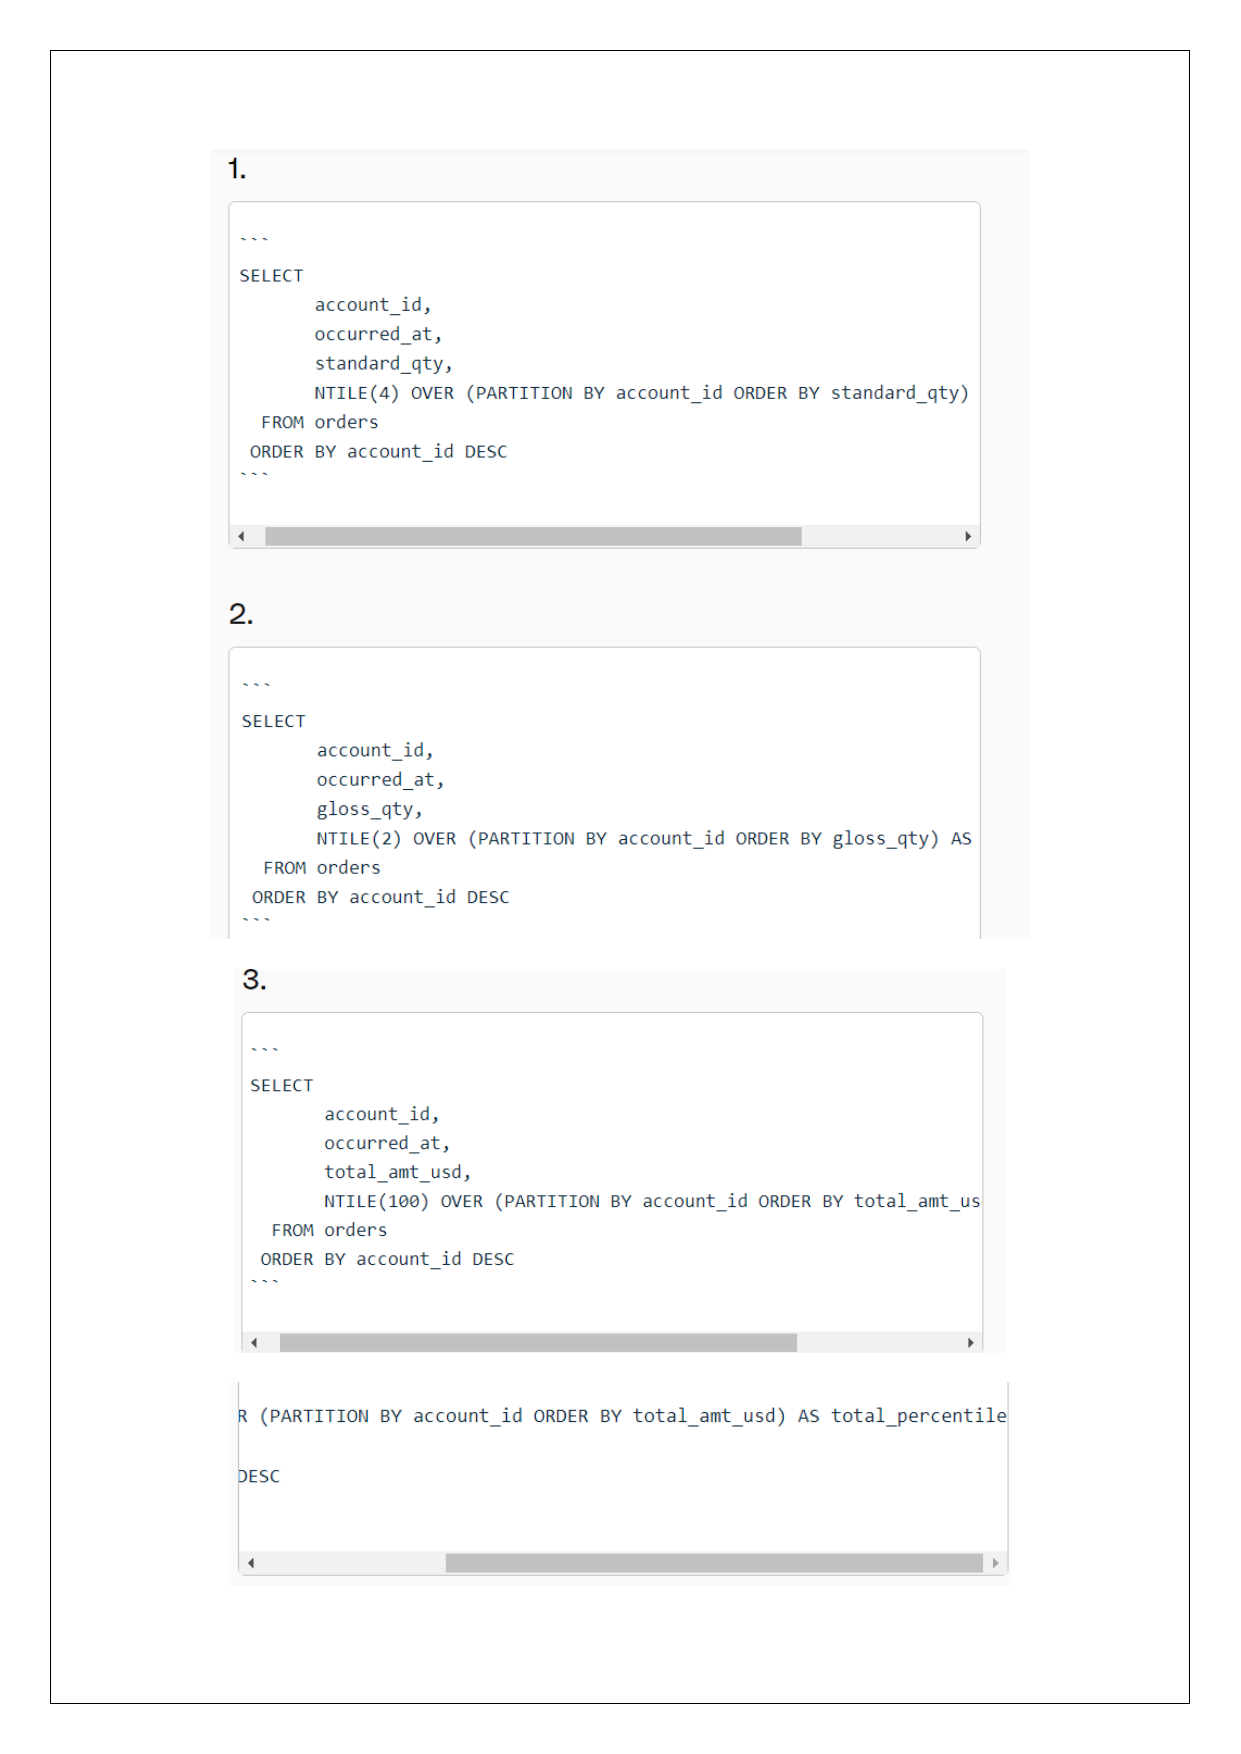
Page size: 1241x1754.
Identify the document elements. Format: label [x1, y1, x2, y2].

picture [234, 969, 1007, 1353]
picture [228, 1382, 1012, 1586]
picture [210, 150, 1031, 939]
